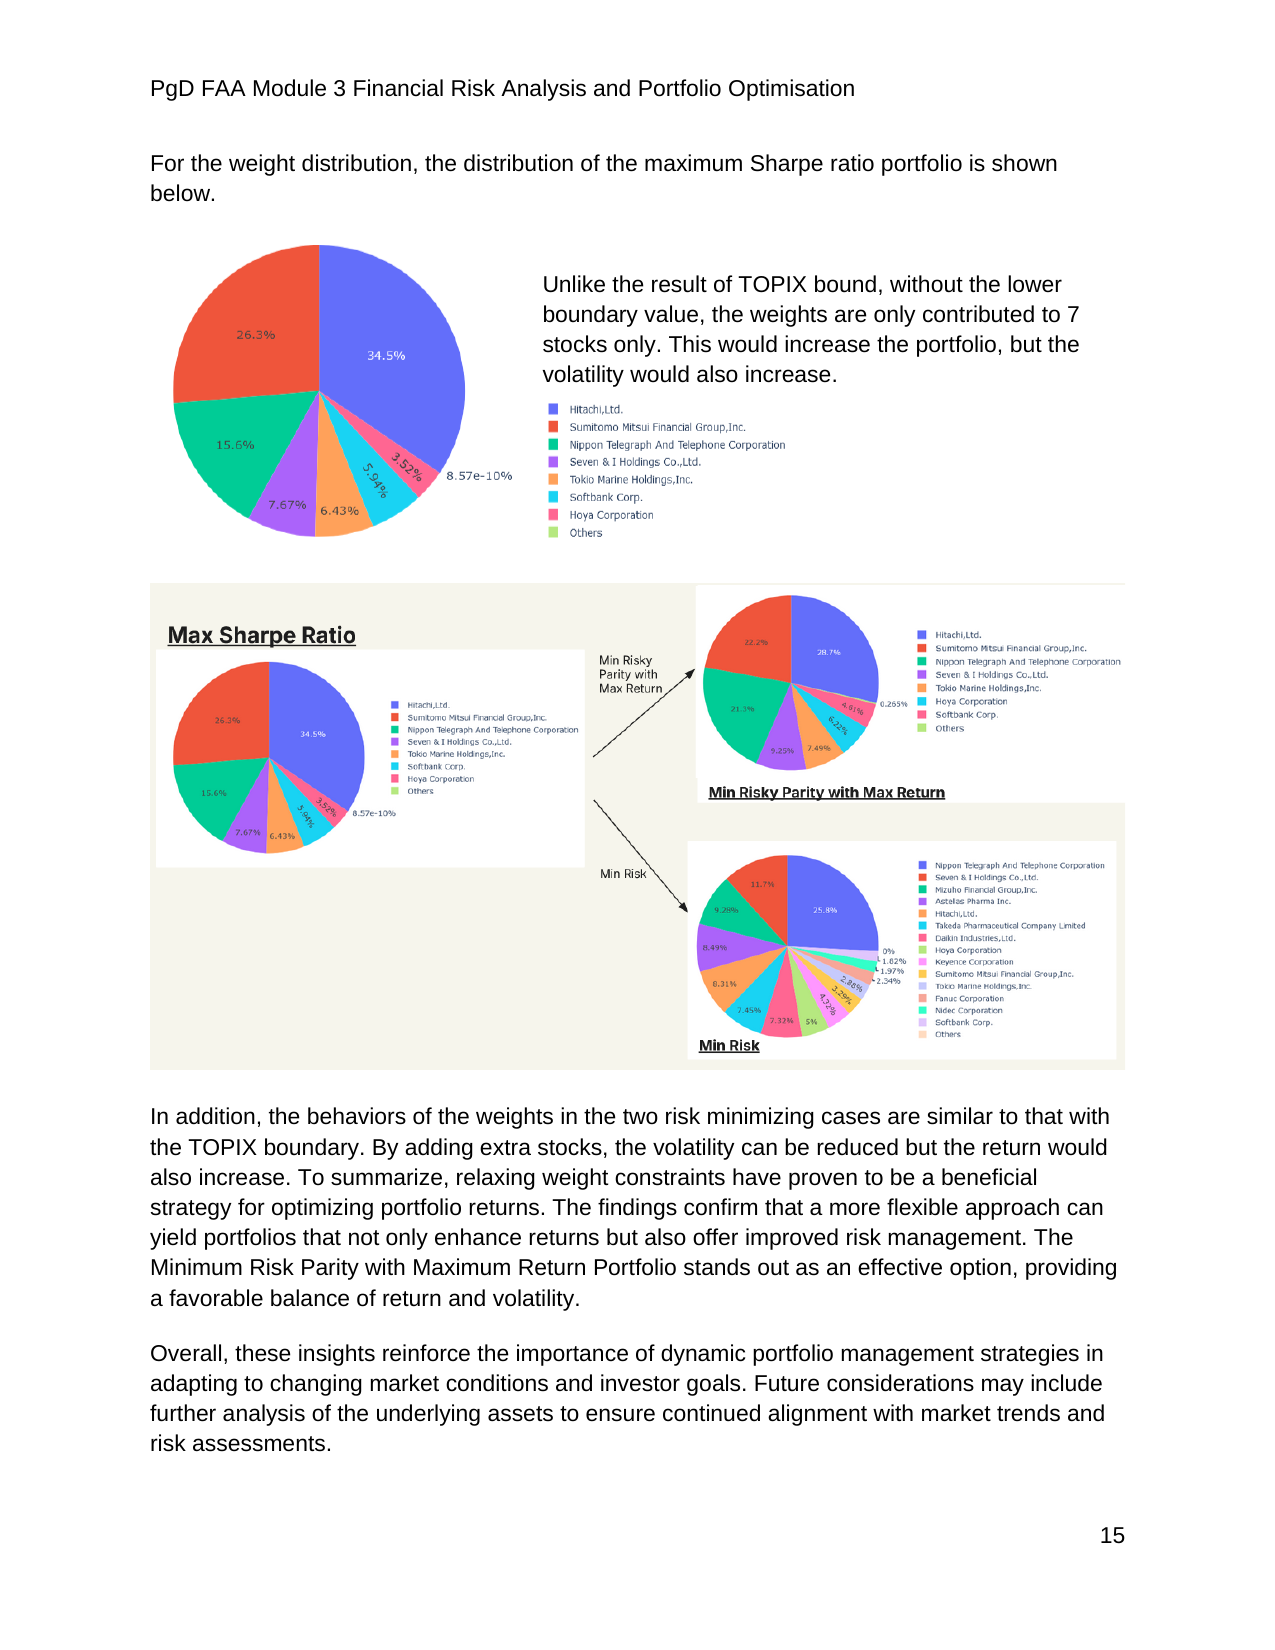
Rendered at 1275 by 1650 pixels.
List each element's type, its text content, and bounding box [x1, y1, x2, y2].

text In addition, the behaviors of the weights in the two risk minimizing cases are similar to that with the TOPIX boundary. By adding extra stocks, the volatility can be reduced but the return would also increase. To summarize, relaxing weight constraints have proven to be a beneficial strategy for optimizing portfolio returns. The findings confirm that a more flexible approach can yield portfolios that not only enhance returns but also offer improved risk management. The Minimum Risk Parity with Maximum Return Portfolio stands out as an effective option, providing a favorable balance of return and volatility. [150, 1103, 1125, 1311]
picture [150, 225, 524, 556]
text Overall, these insights reinforce the importance of dynamic portfolio management strategies in adapting to changing market conditions and investor goals. Future considerations may include further analysis of the underlying assets to ensure continued alignment with market trends and risk assessments. [150, 1340, 1125, 1457]
picture [150, 583, 1125, 1070]
picture [541, 394, 790, 548]
text For the weight distribution, the distribution of the maximum Sharpe ratio portfolio is shown below. [150, 150, 1125, 207]
text Unlike the result of TOPIX bound, without the lower boundary value, the weights are only contributed to 7 stocks only. This would increase the portfolio, but the volatility would also increase. [524, 271, 1125, 388]
